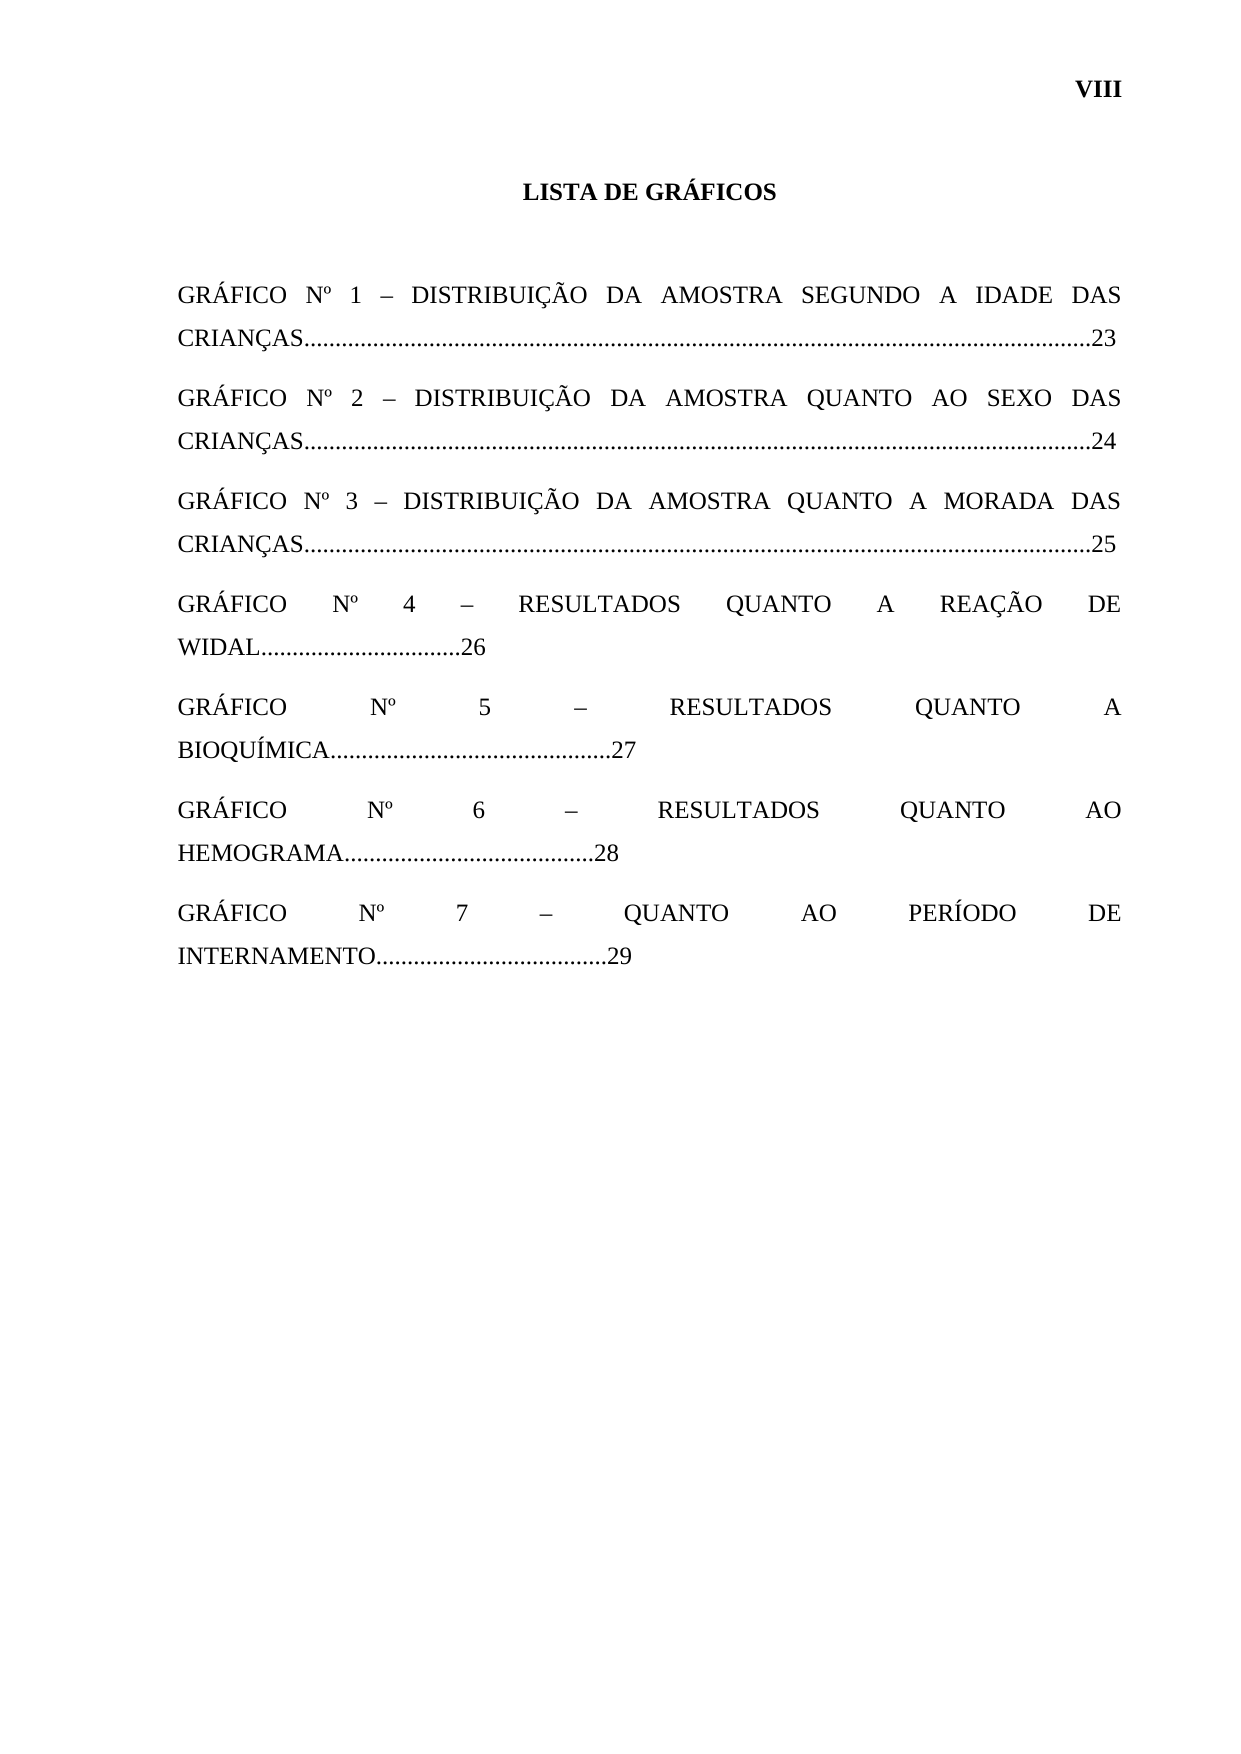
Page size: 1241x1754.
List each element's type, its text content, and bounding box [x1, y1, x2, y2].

text GRÁFICO Nº 7 – QUANTO AO PERÍODO DE INTERNAMENTO.....................................29 [177, 898, 1122, 969]
text GRÁFICO Nº 4 – RESULTADOS QUANTO A REAÇÃO DE WIDAL................................26 [177, 589, 1122, 661]
text GRÁFICO Nº 1 – DISTRIBUIÇÃO DA AMOSTRA SEGUNDO A IDADE DAS CRIANÇAS..............................................................................................................................23 [177, 280, 1122, 352]
text GRÁFICO Nº 6 – RESULTADOS QUANTO AO HEMOGRAMA........................................28 [177, 795, 1122, 867]
text GRÁFICO Nº 5 – RESULTADOS QUANTO A BIOQUÍMICA.............................................27 [177, 692, 1122, 764]
text GRÁFICO Nº 3 – DISTRIBUIÇÃO DA AMOSTRA QUANTO A MORADA DAS CRIANÇAS..............................................................................................................................25 [177, 486, 1122, 558]
subtitle LISTA DE GRÁFICOS [177, 177, 1122, 206]
text GRÁFICO Nº 2 – DISTRIBUIÇÃO DA AMOSTRA QUANTO AO SEXO DAS CRIANÇAS..............................................................................................................................24 [177, 383, 1122, 455]
